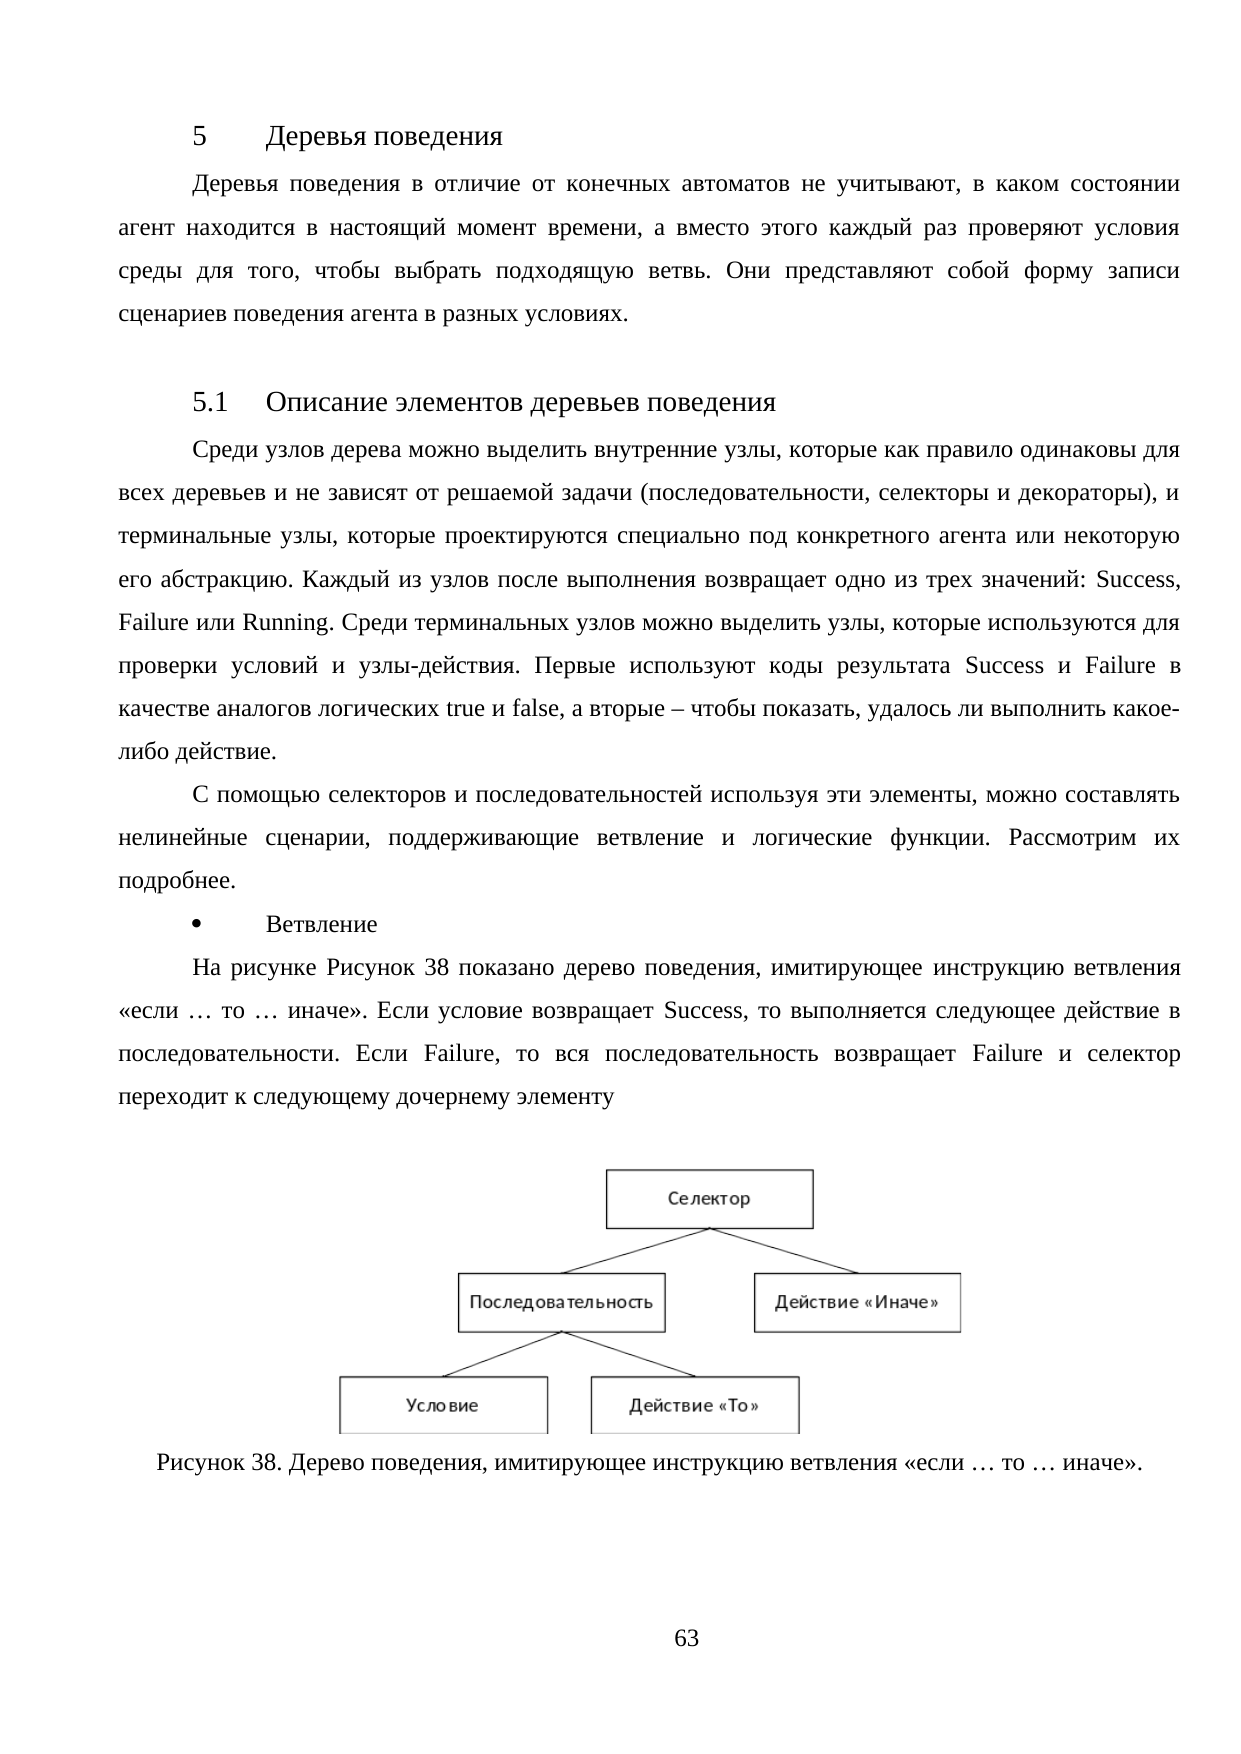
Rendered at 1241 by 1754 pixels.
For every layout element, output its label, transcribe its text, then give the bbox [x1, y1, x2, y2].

text С помощью селекторов и последовательностей используя эти элементы, можно составлять нелинейные сценарии, поддерживающие ветвление и логические функции. Рассмотрим их подробнее. [118, 779, 1181, 894]
text На рисунке 37 показано дерево поведения, имитирующее инструкцию ветвления «если … то … иначе». Если условие возвращает Success, то выполняется следующее действие в последовательности. Если Failure, то вся последовательность возвращает Failure и селектор переходит к следующему дочернему элементу [118, 952, 1181, 1110]
subtitle Деревья поведения [118, 118, 1181, 152]
subtitle Ветвление [118, 909, 1181, 937]
text Рисунок 38. Дерево поведения, имитирующее инструкцию ветвления «если … то … иначе». [118, 1447, 1181, 1476]
subtitle Описание элементов деревьев поведения [118, 384, 1181, 418]
text Деревья поведения в отличие от конечных автоматов не учитывают, в каком состоянии агент находится в настоящий момент времени, а вместо этого каждый раз проверяют условия среды для того, чтобы выбрать подходящую ветвь. Они представляют собой форму записи сценариев поведения агента в разных условиях. [118, 168, 1181, 327]
text Среди узлов дерева можно выделить внутренние узлы, которые как правило одинаковы для всех деревьев и не зависят от решаемой задачи (последовательности, селекторы и декораторы), и терминальные узлы, которые проектируются специально под конкретного агента или некоторую его абстракцию. Каждый из узлов после выполнения возвращает одно из трех значений: Success, Failure или Running. Среди терминальных узлов можно выделить узлы, которые используются для проверки условий и узлы-действия. Первые используют коды результата Success и Failure в качестве аналогов логических true и false, а вторые – чтобы показать, удалось ли выполнить какое-либо действие. [118, 434, 1181, 765]
